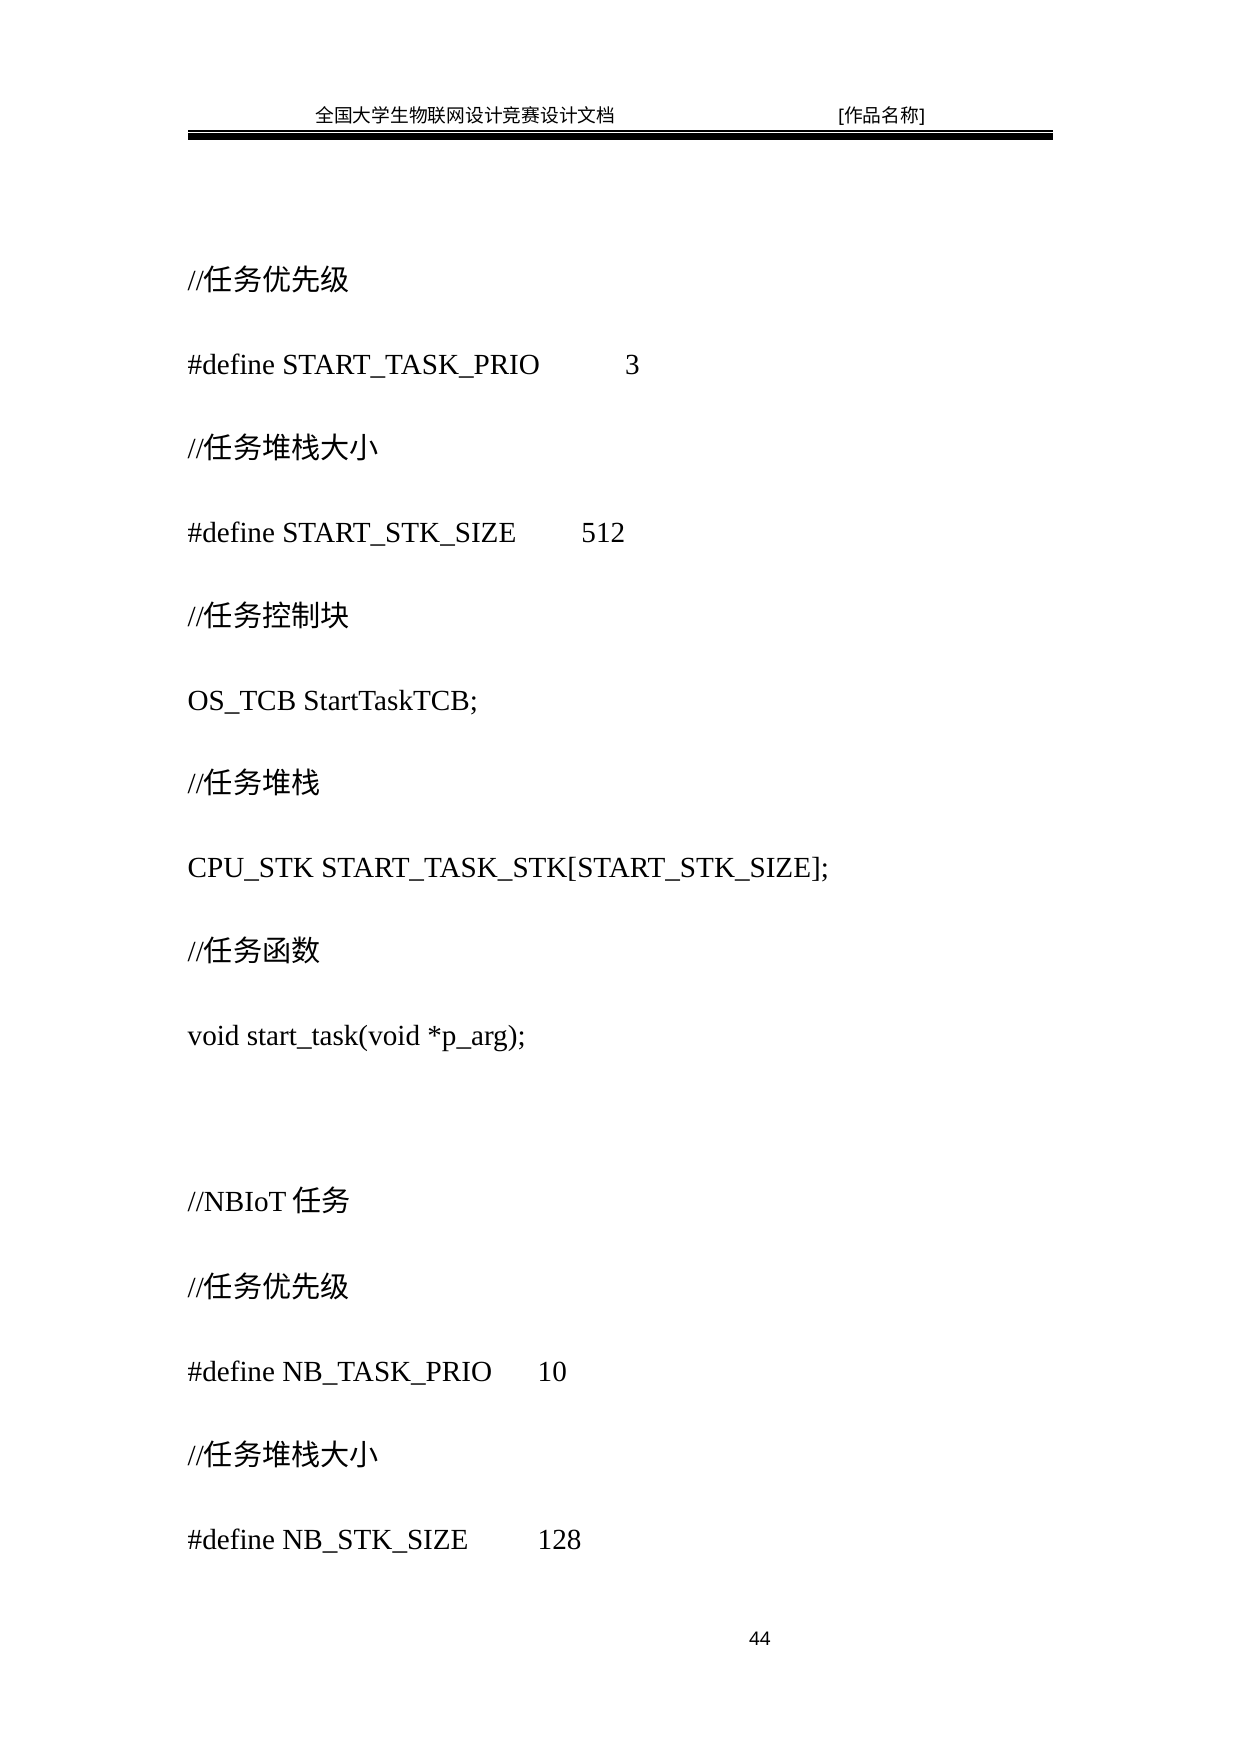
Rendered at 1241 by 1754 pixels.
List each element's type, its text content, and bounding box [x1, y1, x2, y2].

text //任务优先级 [187, 245, 1053, 310]
text #define START_STK_SIZE 512 [187, 499, 1053, 564]
text //NBIoT任务 [187, 1166, 1053, 1231]
text #define START_TASK_PRIO 3 [187, 331, 1053, 396]
text //任务函数 [187, 917, 1053, 982]
text //任务优先级 [187, 1252, 1053, 1317]
text CPU_STK START_TASK_STK[START_STK_SIZE]; [187, 835, 1053, 900]
text #define NB_STK_SIZE 128 [187, 1506, 1053, 1571]
text //任务堆栈大小 [187, 1420, 1053, 1485]
text //任务堆栈 [187, 749, 1053, 814]
text #define NB_TASK_PRIO 10 [187, 1338, 1053, 1403]
text OS_TCB StartTaskTCB; [187, 667, 1053, 732]
text //任务控制块 [187, 581, 1053, 646]
text //任务堆栈大小 [187, 413, 1053, 478]
text void start_task(void *p_arg); [187, 1003, 1053, 1068]
